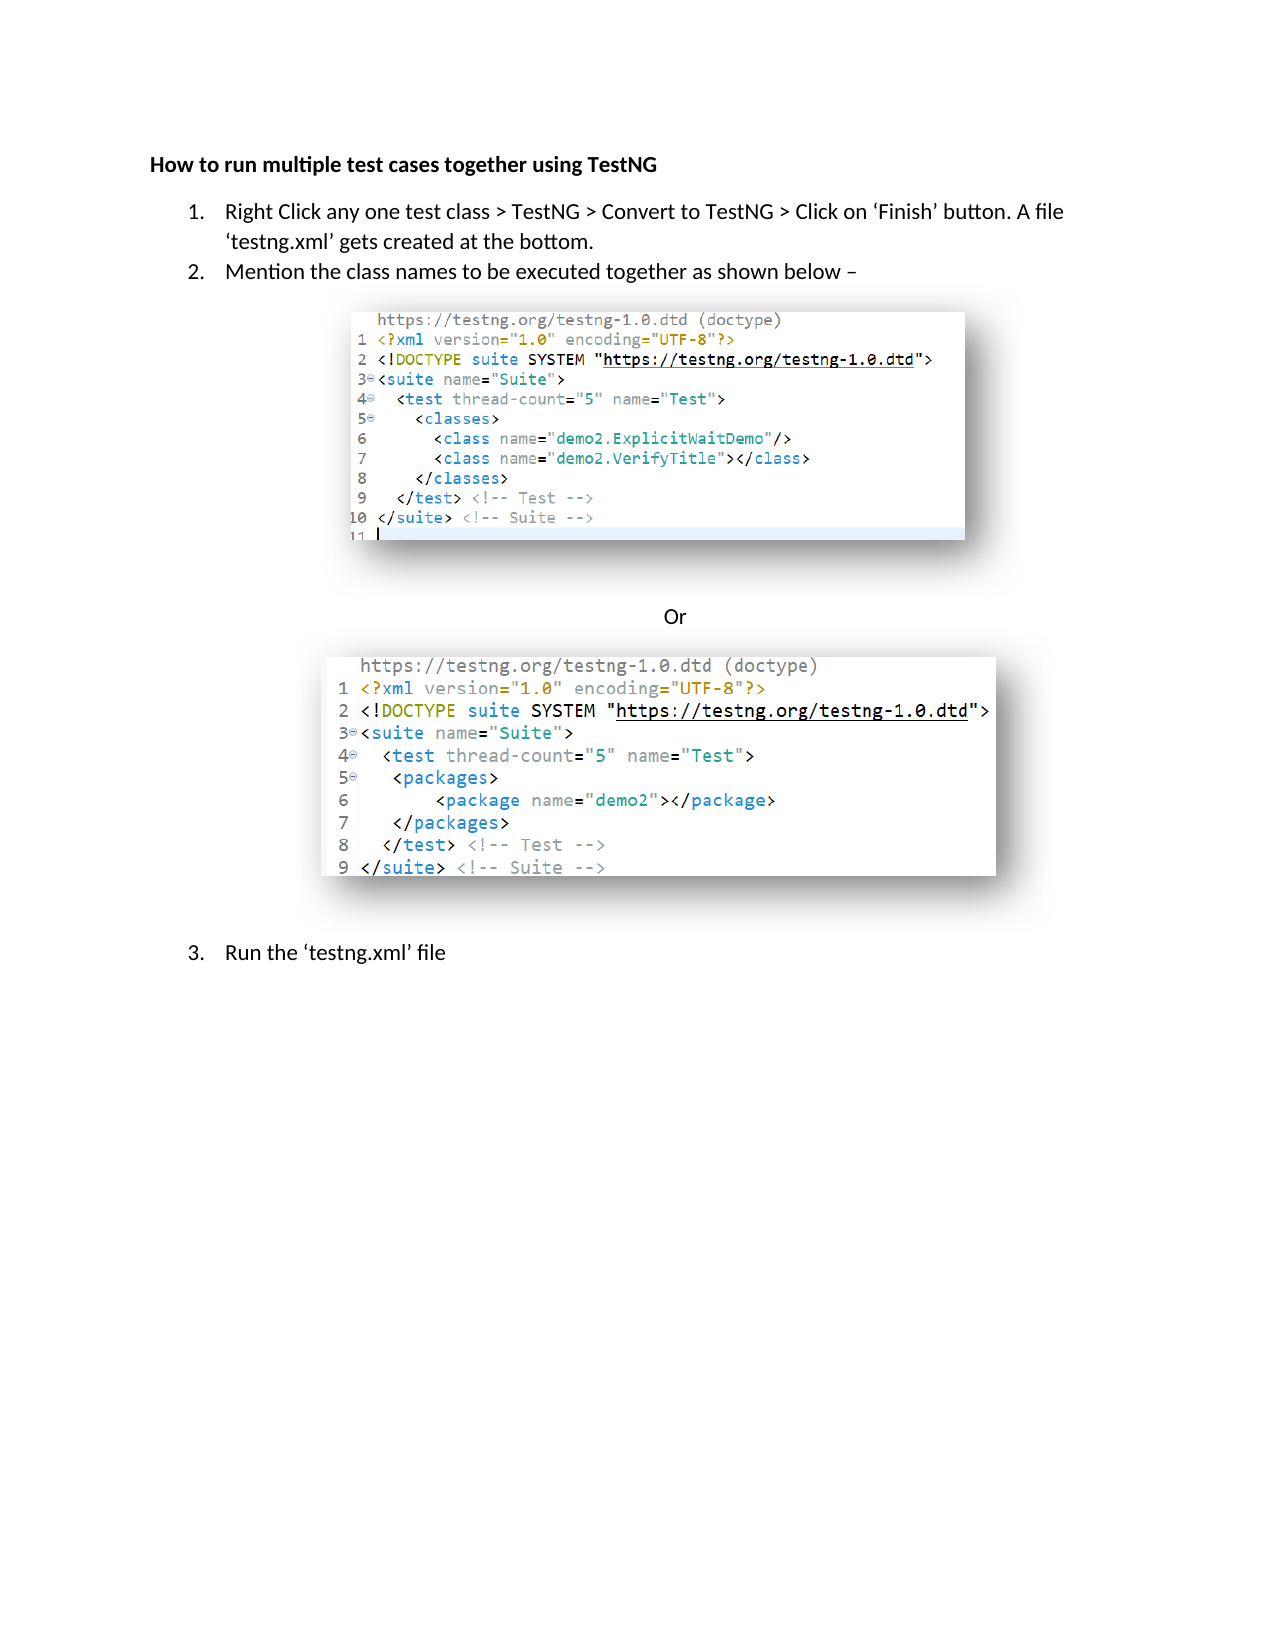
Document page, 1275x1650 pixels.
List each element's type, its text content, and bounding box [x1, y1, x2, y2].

list Right Click any one test class > TestNG > Convert to TestNG > Click on ‘Finish’ button. A file ‘testng.xml’ gets created at the bottom. [187, 197, 1125, 255]
list Run the ‘testng.xml’ file [187, 938, 1125, 966]
list Or [225, 602, 1125, 630]
text How to run multiple test cases together using TestNG [150, 150, 1125, 178]
picture [351, 312, 965, 540]
picture [321, 657, 996, 876]
list Mention the class names to be executed together as shown below – [187, 257, 1125, 285]
